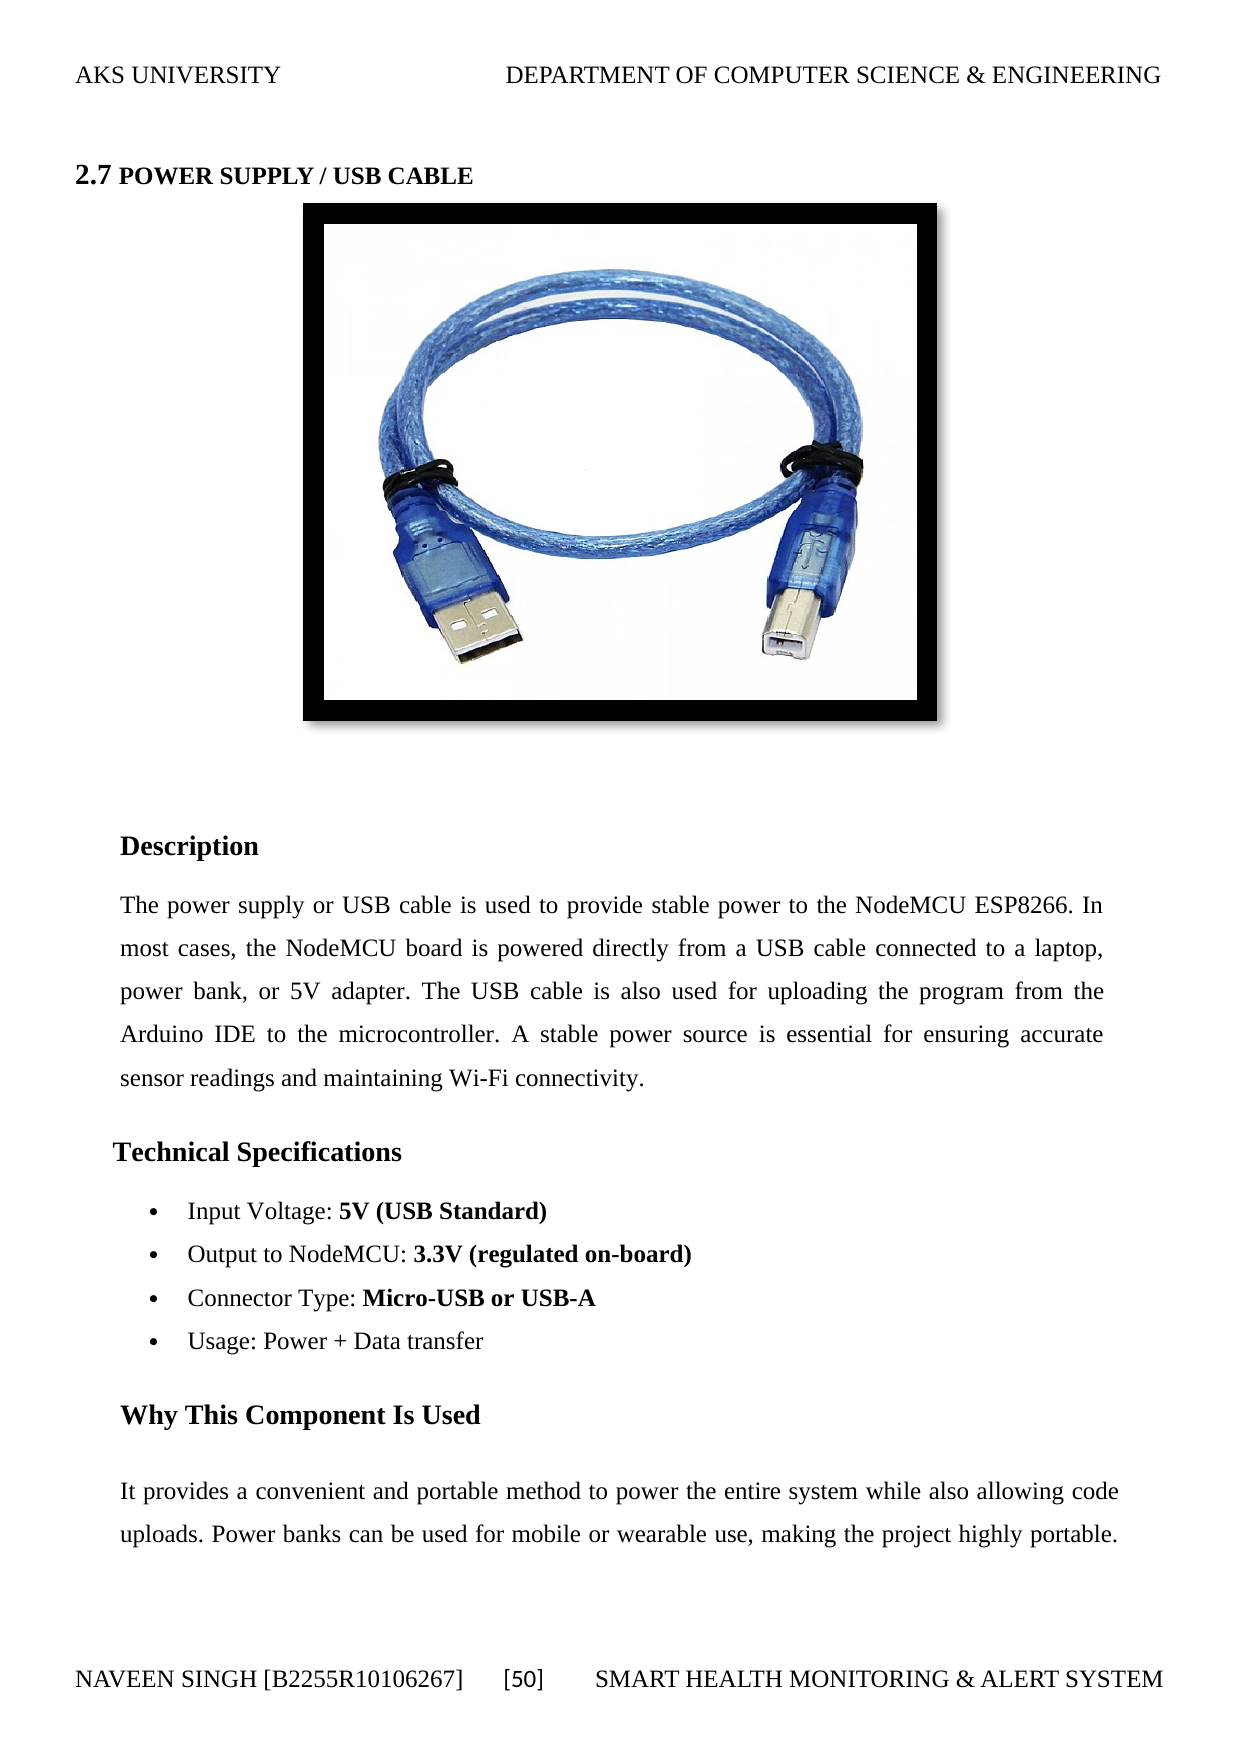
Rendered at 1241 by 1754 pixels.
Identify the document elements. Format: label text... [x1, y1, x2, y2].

list Output to NodeMCU: 3.3V (regulated on-board) [150, 1239, 1165, 1268]
text Technical Specifications [75, 1135, 1165, 1167]
text The power supply or USB cable is used to provide stable power to the NodeMCU ESP8266. In most cases, the NodeMCU board is powered directly from a USB cable connected to a laptop, power bank, or 5V adapter. The USB cable is also used for uploading the program from the Arduino IDE to the microcontroller. A stable power source is essential for ensuring accurate sensor readings and maintaining Wi-Fi connectivity. [120, 890, 1105, 1091]
list Input Voltage: 5V (USB Standard) [150, 1196, 1165, 1225]
text Why This Component Is Used [120, 1398, 1120, 1431]
list Usage: Power + Data transfer [150, 1326, 1165, 1354]
picture [324, 224, 917, 700]
text It provides a convenient and portable method to power the entire system while also allowing code uploads. Power banks can be used for mobile or wearable use, making the project highly portable. [120, 1476, 1120, 1637]
list Connector Type: Micro-USB or USB-A [150, 1283, 1165, 1311]
text Description [75, 828, 1165, 861]
text 2.7 POWER SUPPLY / USB CABLE [75, 157, 1165, 191]
